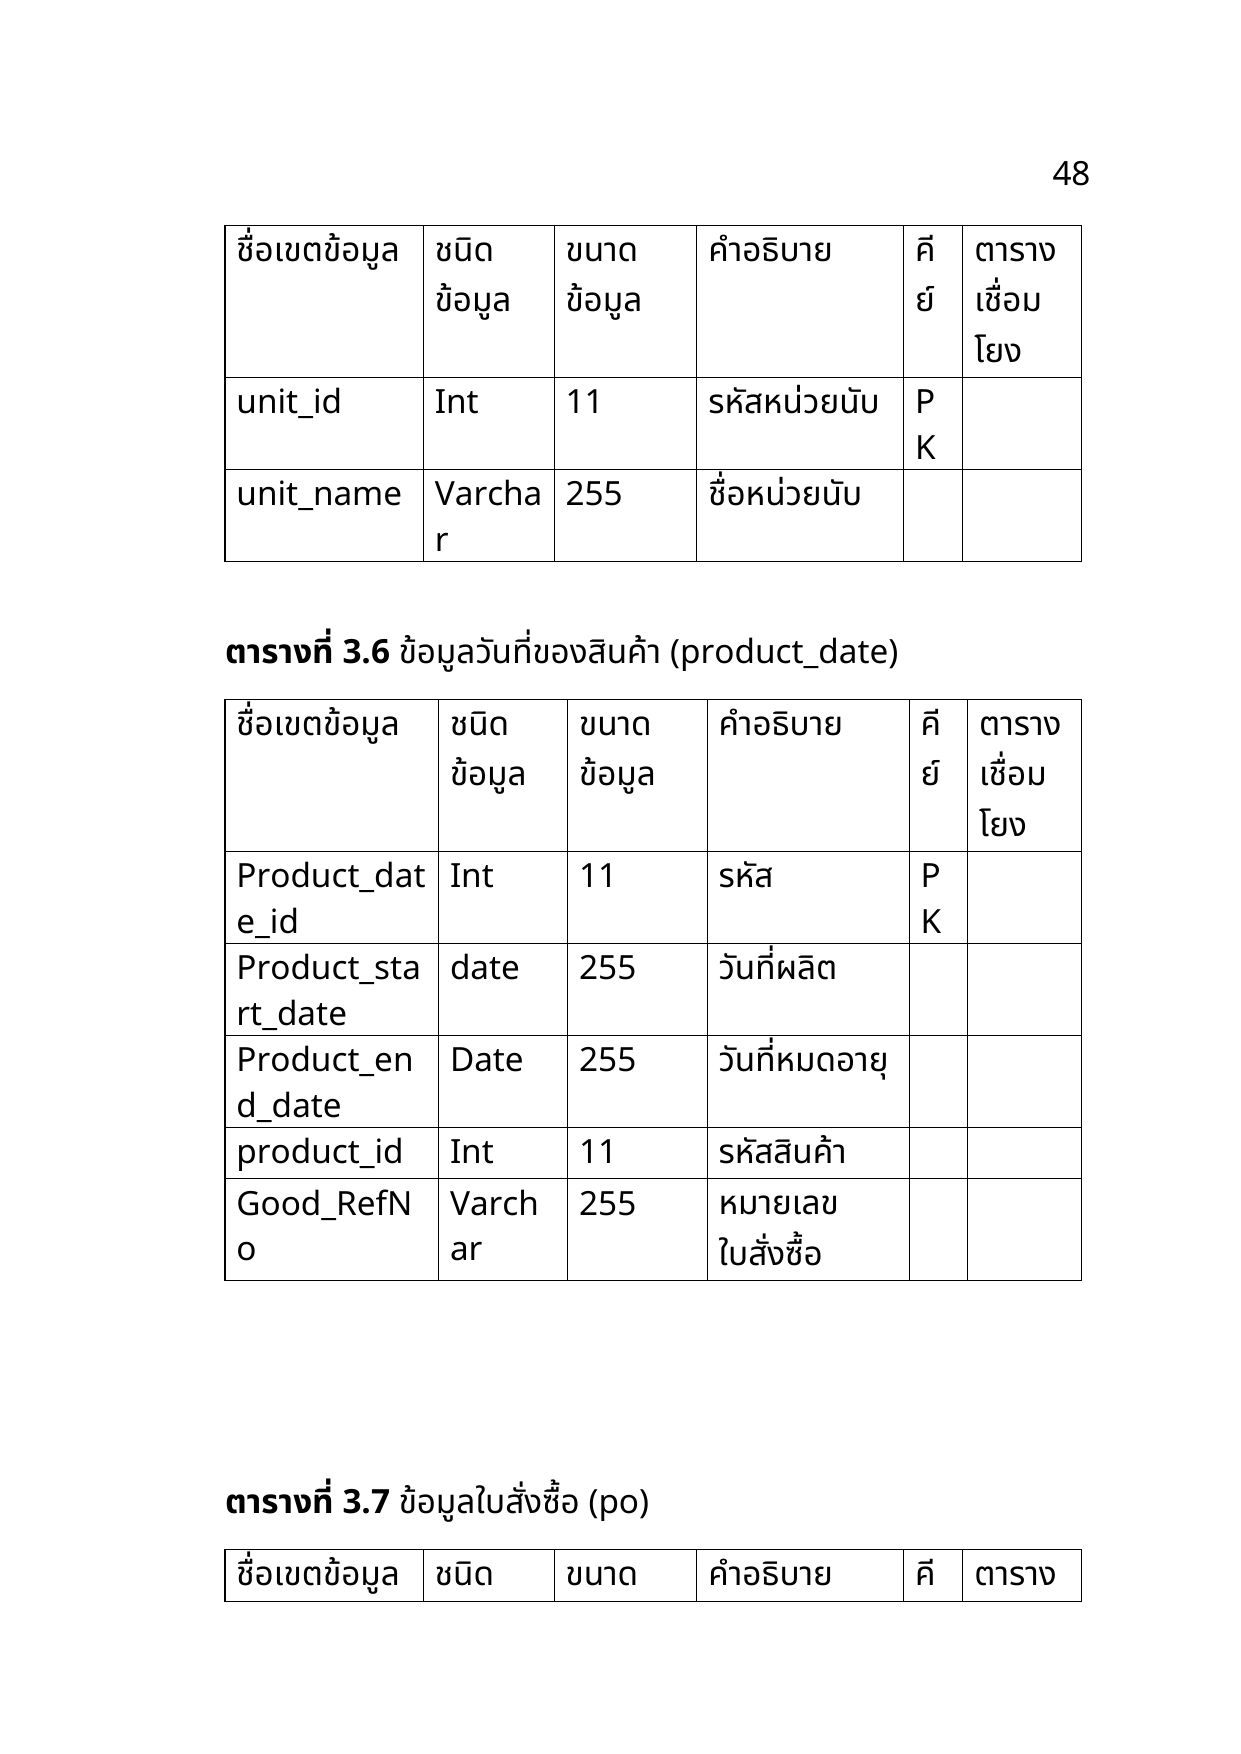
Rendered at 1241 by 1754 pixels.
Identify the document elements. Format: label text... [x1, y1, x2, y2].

table_cell [968, 1036, 1081, 1127]
table_cell product_id [226, 1128, 438, 1178]
table_header ชื่อเขตข้อมูล [226, 1550, 423, 1601]
table_cell Int [439, 1128, 567, 1178]
table_cell Varchar [424, 470, 554, 561]
table_cell [910, 1179, 967, 1280]
table_cell Date [439, 1036, 567, 1127]
table_header ตารางเชื่อมโยง [963, 1550, 1081, 1601]
table_cell 255 [568, 944, 707, 1035]
text ตารางที่ 3.6 ข้อมูลวันที่ของสินค้า (product_date) [225, 628, 1090, 678]
table_cell รหัสหน่วยนับ [697, 378, 903, 469]
table_header คำอธิบาย [697, 226, 903, 377]
table_cell [968, 852, 1081, 943]
table_header ชื่อเขตข้อมูล [226, 700, 438, 851]
table_cell Int [439, 852, 567, 943]
table_cell [910, 944, 967, 1035]
table_header ชนิดข้อมูล [439, 700, 567, 851]
table_cell วันที่หมดอายุ [708, 1036, 909, 1127]
table_cell unit_name [226, 470, 423, 561]
table_cell [968, 944, 1081, 1035]
table_cell unit_id [226, 378, 423, 469]
table_header ขนาดข้อมูล [555, 1550, 696, 1601]
text ตารางที่ 3.7 ข้อมูลใบสั่งซื้อ (po) [225, 1478, 1090, 1529]
table_header ชนิดข้อมูล [424, 226, 554, 377]
table_cell หมายเลขใบสั่งซื้อ [708, 1179, 909, 1280]
table_cell 255 [555, 470, 696, 561]
table_header ตารางเชื่อมโยง [968, 700, 1081, 851]
table_cell 11 [555, 378, 696, 469]
table_cell Varchar [439, 1179, 567, 1280]
table_cell [910, 1036, 967, 1127]
table_cell [968, 1179, 1081, 1280]
table_header คำอธิบาย [697, 1550, 903, 1601]
table_header ขนาดข้อมูล [555, 226, 696, 377]
table_cell 11 [568, 1128, 707, 1178]
table_cell [963, 378, 1081, 469]
table_cell [968, 1128, 1081, 1178]
table_cell Good_RefNo [226, 1179, 438, 1280]
table_cell 255 [568, 1036, 707, 1127]
table_cell 11 [568, 852, 707, 943]
table_cell ชื่อหน่วยนับ [697, 470, 903, 561]
table_cell รหัสสินค้า [708, 1128, 909, 1178]
table_cell PK [910, 852, 967, 943]
table_header ขนาดข้อมูล [568, 700, 707, 851]
table_cell date [439, 944, 567, 1035]
table_header ตารางเชื่อมโยง [963, 226, 1081, 377]
table_cell 255 [568, 1179, 707, 1280]
table_cell รหัส [708, 852, 909, 943]
table_cell PK [904, 378, 962, 469]
table_header ชนิดข้อมูล [424, 1550, 554, 1601]
table_header ชื่อเขตข้อมูล [226, 226, 423, 377]
table_cell Product_start_date [226, 944, 438, 1035]
table_header คำอธิบาย [708, 700, 909, 851]
table_cell Product_end_date [226, 1036, 438, 1127]
table_cell [904, 470, 962, 561]
table_cell [963, 470, 1081, 561]
table_cell [910, 1128, 967, 1178]
table_header คีย์ [904, 1550, 962, 1601]
table_cell Int [424, 378, 554, 469]
table_header คีย์ [904, 226, 962, 377]
table_cell วันที่ผลิต [708, 944, 909, 1035]
table_cell Product_date_id [226, 852, 438, 943]
table_header คีย์ [910, 700, 967, 851]
